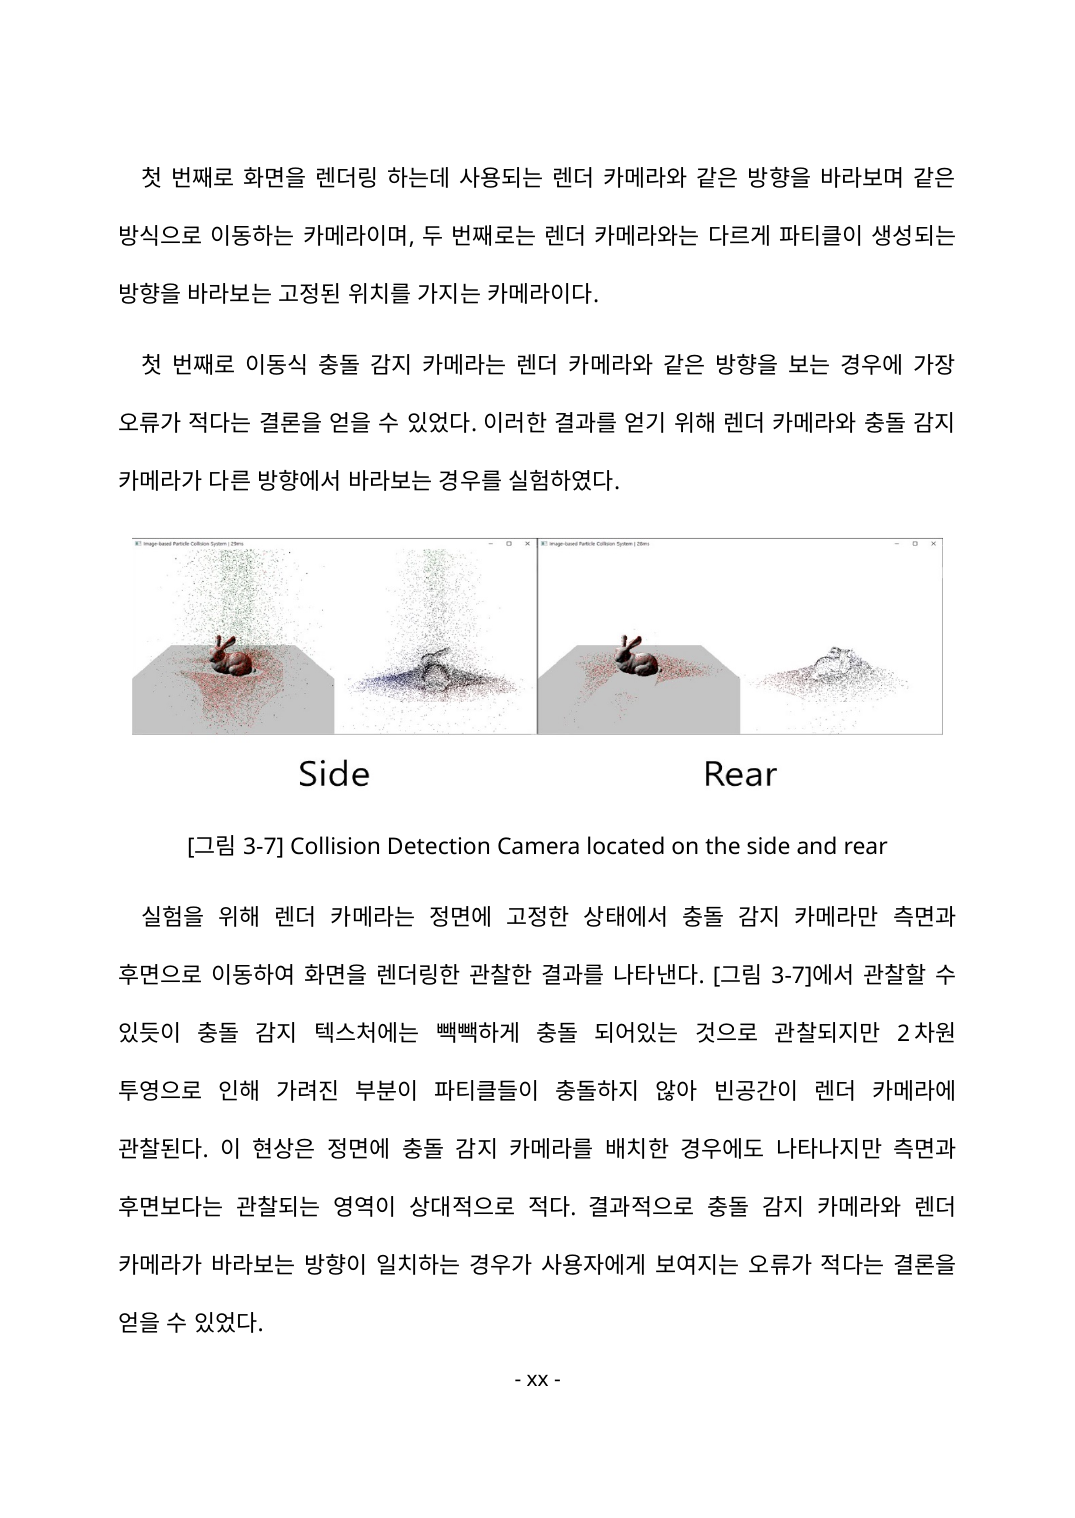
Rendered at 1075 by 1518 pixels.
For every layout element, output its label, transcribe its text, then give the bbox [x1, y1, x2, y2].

text [그림 3-7] Collision Detection Camera located on the side and rear [118, 821, 957, 868]
text 첫 번째로 화면을 렌더링 하는데 사용되는 렌더 카메라와 같은 방향을 바라보며 같은 방식으로 이동하는 카메라이며, 두 번째로는 렌더 카메라와는 다르게 파티클이 생성되는 방향을 바라보는 고정된 위치를 가지는 카메라이다. [118, 153, 957, 316]
text 실험을 위해 렌더 카메라는 정면에 고정한 상태에서 충돌 감지 카메라만 측면과 후면으로 이동하여 화면을 렌더링한 관찰한 결과를 나타낸다. [그림 3-7]에서 관찰할 수 있듯이 충돌 감지 텍스처에는 빽빽하게 충돌 되어있는 것으로 관찰되지만 2차원 투영으로 인해 가려진 부분이 파티클들이 충돌하지 않아 빈공간이 렌더 카메라에 관찰된다. 이 현상은 정면에 충돌 감지 카메라를 배치한 경우에도 나타나지만 측면과 후면보다는 관찰되는 영역이 상대적으로 적다. 결과적으로 충돌 감지 카메라와 렌더 카메라가 바라보는 방향이 일치하는 경우가 사용자에게 보여지는 오류가 적다는 결론을 얻을 수 있었다. [118, 893, 957, 1344]
text 첫 번째로 이동식 충돌 감지 카메라는 렌더 카메라와 같은 방향을 보는 경우에 가장 오류가 적다는 결론을 얻을 수 있었다. 이러한 결과를 얻기 위해 렌더 카메라와 충돌 감지 카메라가 다른 방향에서 바라보는 경우를 실험하였다. [118, 341, 957, 503]
picture [132, 527, 943, 801]
